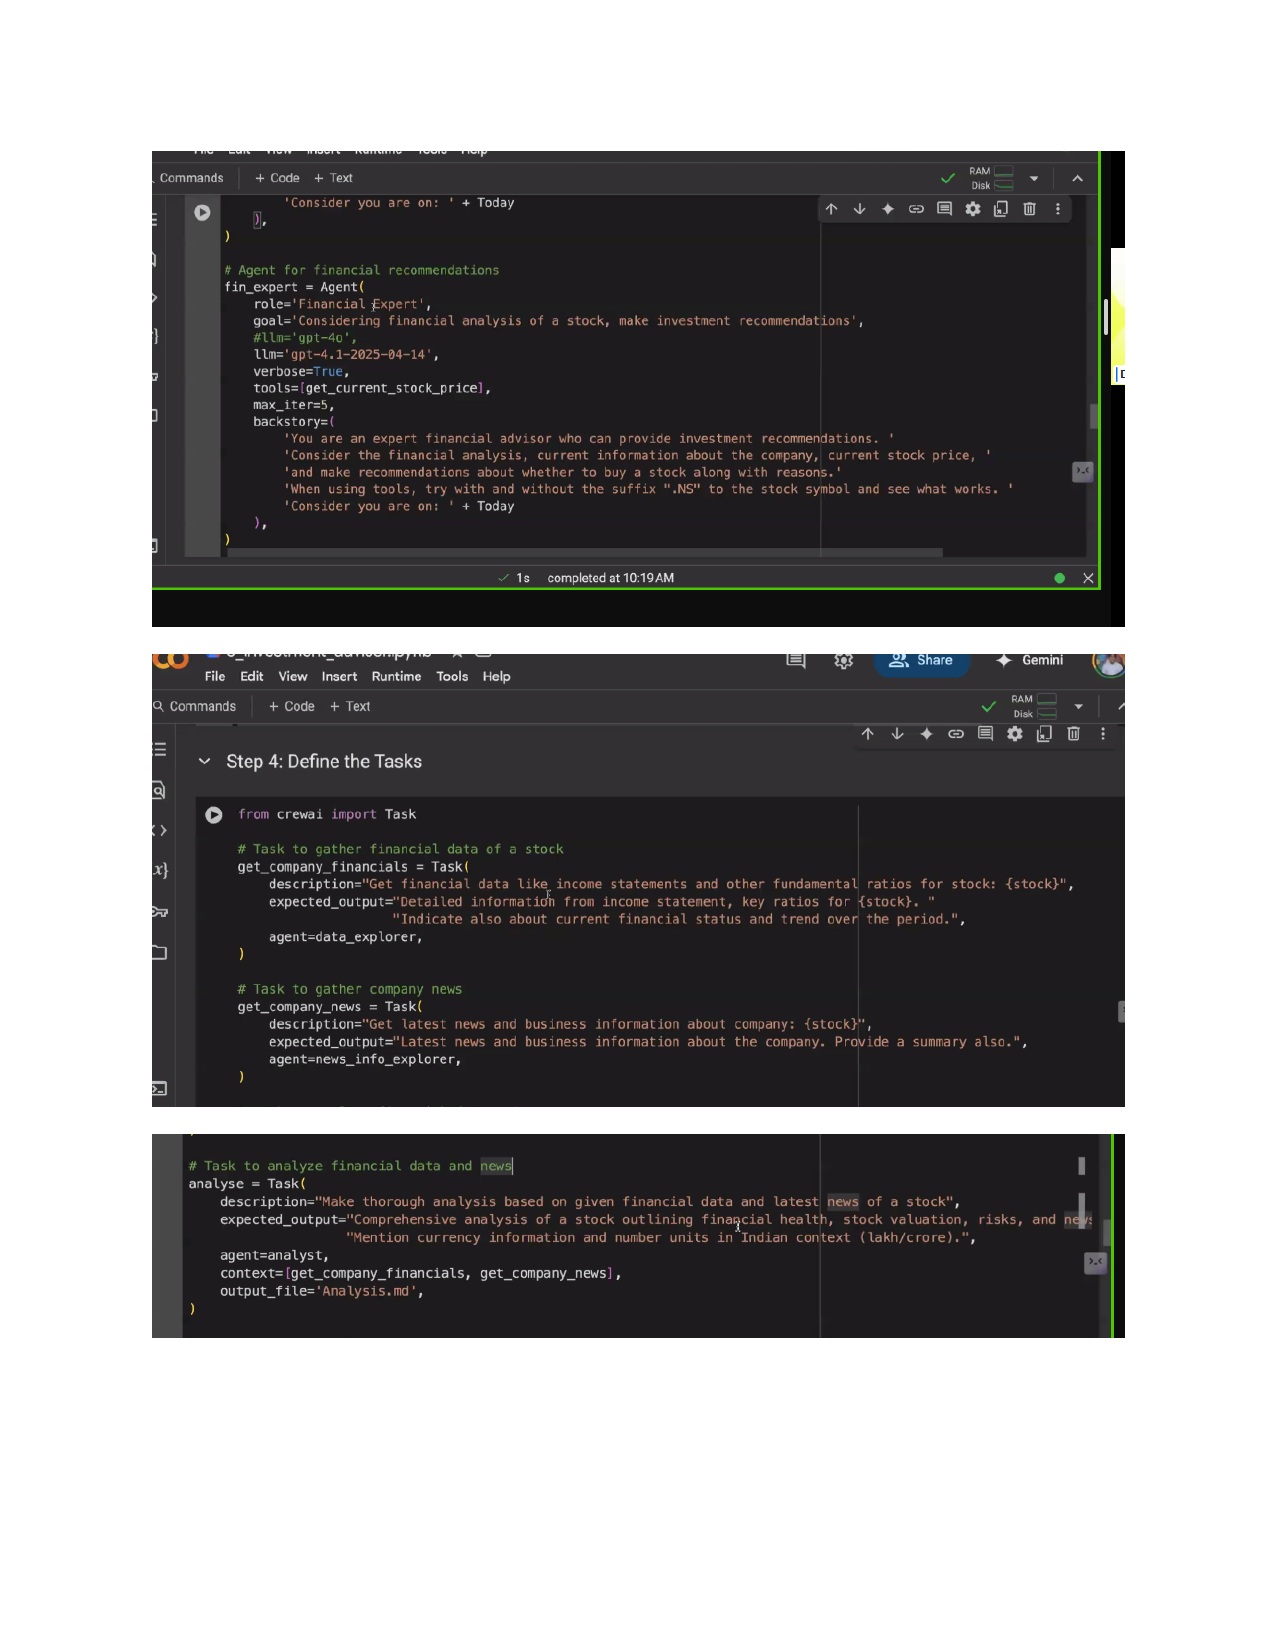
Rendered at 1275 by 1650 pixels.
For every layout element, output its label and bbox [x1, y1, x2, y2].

picture [150, 1132, 1125, 1339]
picture [150, 652, 1125, 1108]
picture [150, 150, 1125, 628]
